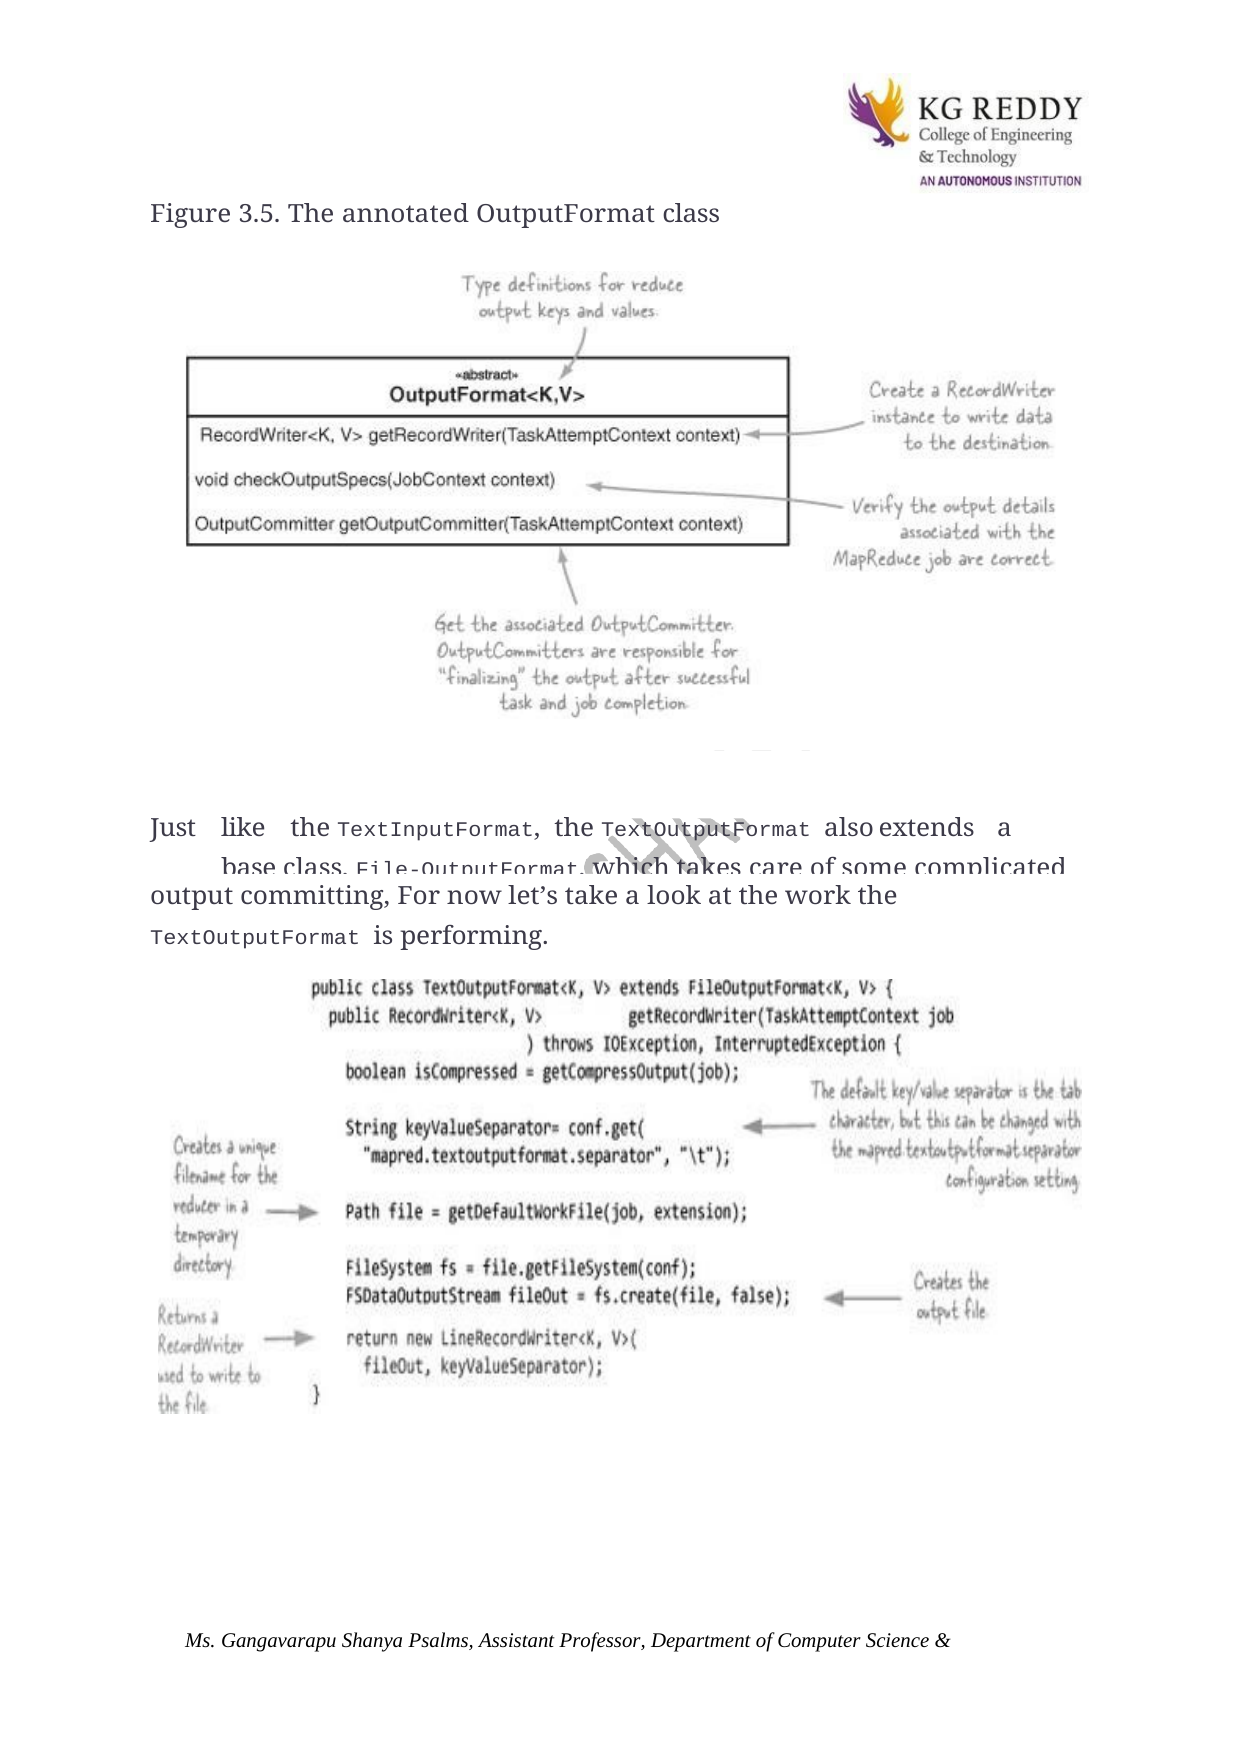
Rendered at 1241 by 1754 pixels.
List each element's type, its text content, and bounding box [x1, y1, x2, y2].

picture [185, 271, 1056, 719]
picture [158, 979, 1082, 1414]
picture [843, 73, 1089, 194]
text Figure 3.5. The annotated OutputFormat class [150, 196, 1240, 229]
text Just like the TextInputFormat, the TextOutputFormat also extends a base class, File-OutputFormat, which takes care of some complicated logistics such as [150, 810, 1091, 873]
